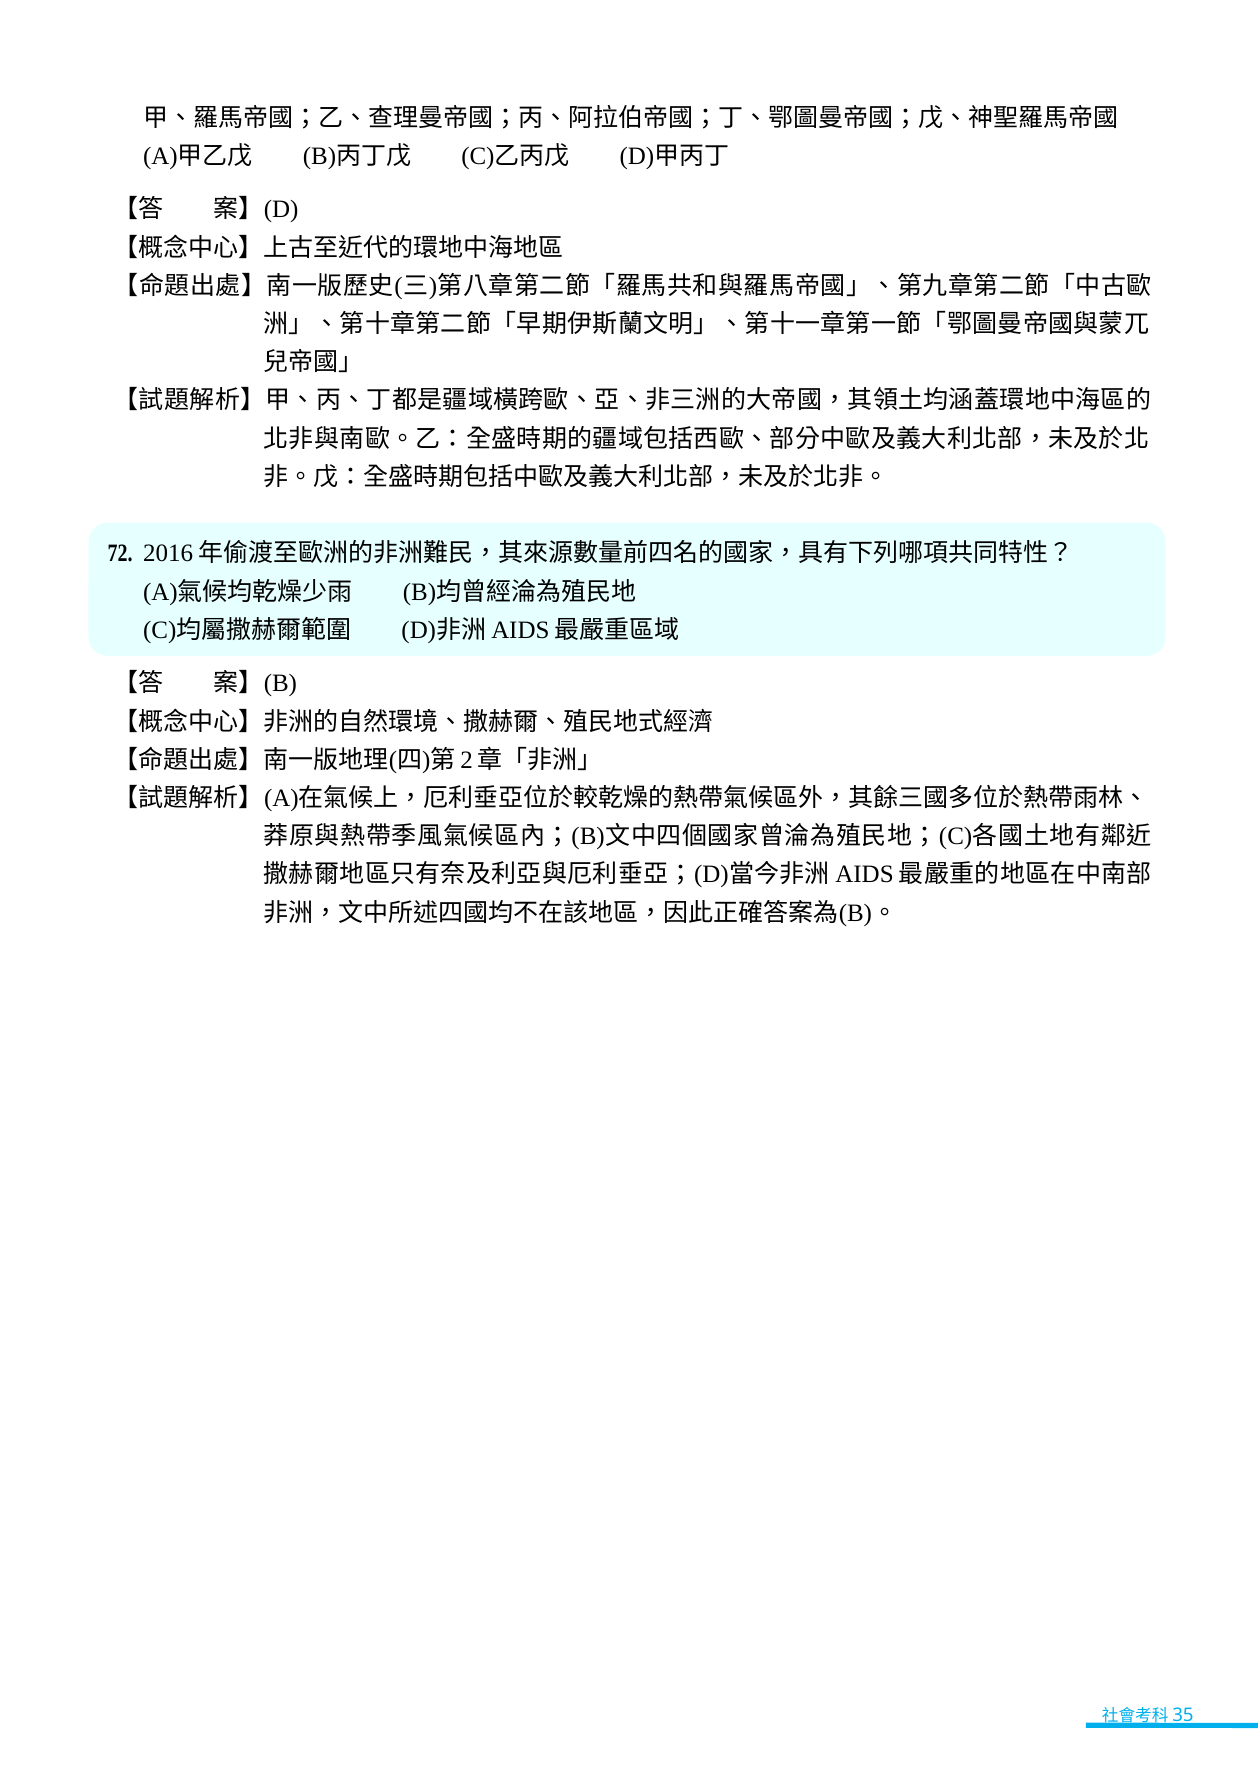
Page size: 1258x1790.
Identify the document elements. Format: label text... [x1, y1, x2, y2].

text 【答 案】(B) [113, 662, 1152, 700]
text 【概念中心】非洲的自然環境、撒赫爾、殖民地式經濟 [113, 700, 1152, 738]
text 72. 2016年偷渡至歐洲的非洲難民，其來源數量前四名的國家，具有下列哪項共同特性？ (A)氣候均乾燥少雨 (B)均曾經淪為殖民地 (C)均屬撒赫爾範圍 (D)非洲AIDS最嚴重區域 [107, 532, 1133, 647]
text 【命題出處】南一版地理(四)第2章「非洲」 [113, 738, 1152, 777]
text 【試題解析】甲、丙、丁都是疆域橫跨歐、亞、非三洲的大帝國，其領土均涵蓋環地中海區的北非與南歐。乙：全盛時期的疆域包括西歐、部分中歐及義大利北部，未及於北非。戊：全盛時期包括中歐及義大利北部，未及於北非。 [113, 379, 1152, 494]
text 【命題出處】南一版歷史(三)第八章第二節「羅馬共和與羅馬帝國」、第九章第二節「中古歐洲」、第十章第二節「早期伊斯蘭文明」、第十一章第一節「鄂圖曼帝國與蒙兀兒帝國」 [113, 264, 1152, 379]
text 71. 難民由地中海偷渡湧進歐洲的起點，歷史上曾為哪些帝國的領地？ 甲、羅馬帝國；乙、查理曼帝國；丙、阿拉伯帝國；丁、鄂圖曼帝國；戊、神聖羅馬帝國 (A)甲乙戊 (B)丙丁戊 (C)乙丙戊 (D)甲丙丁 [107, 96, 1133, 173]
text 【試題解析】(A)在氣候上，厄利垂亞位於較乾燥的熱帶氣候區外，其餘三國多位於熱帶雨林、莽原與熱帶季風氣候區內；(B)文中四個國家曾淪為殖民地；(C)各國土地有鄰近撒赫爾地區只有奈及利亞與厄利垂亞；(D)當今非洲AIDS最嚴重的地區在中南部非洲，文中所述四國均不在該地區，因此正確答案為(B)。 [113, 777, 1152, 929]
picture [1122, 1717, 1131, 1722]
text 【概念中心】上古至近代的環地中海地區 [113, 226, 1152, 264]
text 【答 案】(D) [113, 188, 1152, 226]
